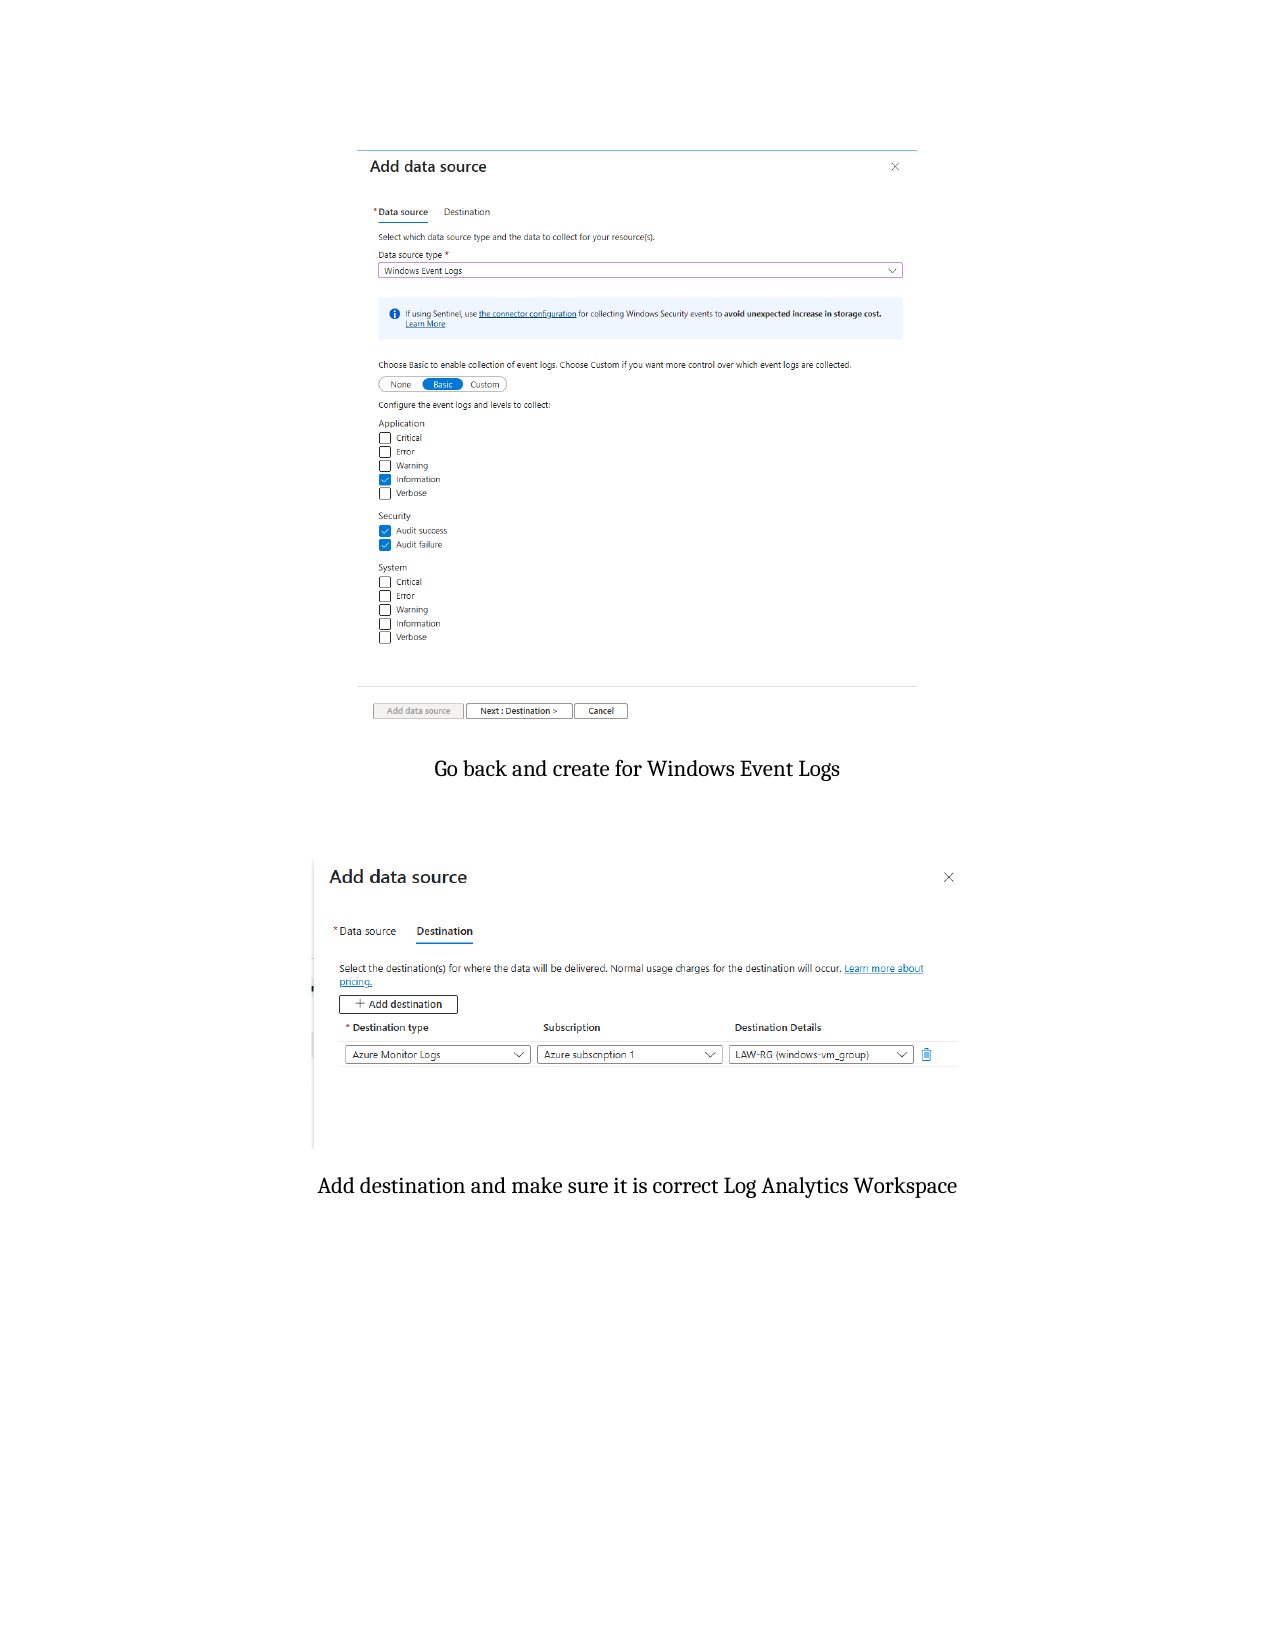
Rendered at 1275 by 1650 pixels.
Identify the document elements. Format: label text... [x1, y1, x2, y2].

picture [357, 150, 918, 732]
text Add destination and make sure it is correct Log Analytics Workspace [187, 1173, 1087, 1199]
picture [311, 858, 964, 1149]
text Go back and create for Windows Event Logs [187, 756, 1087, 783]
